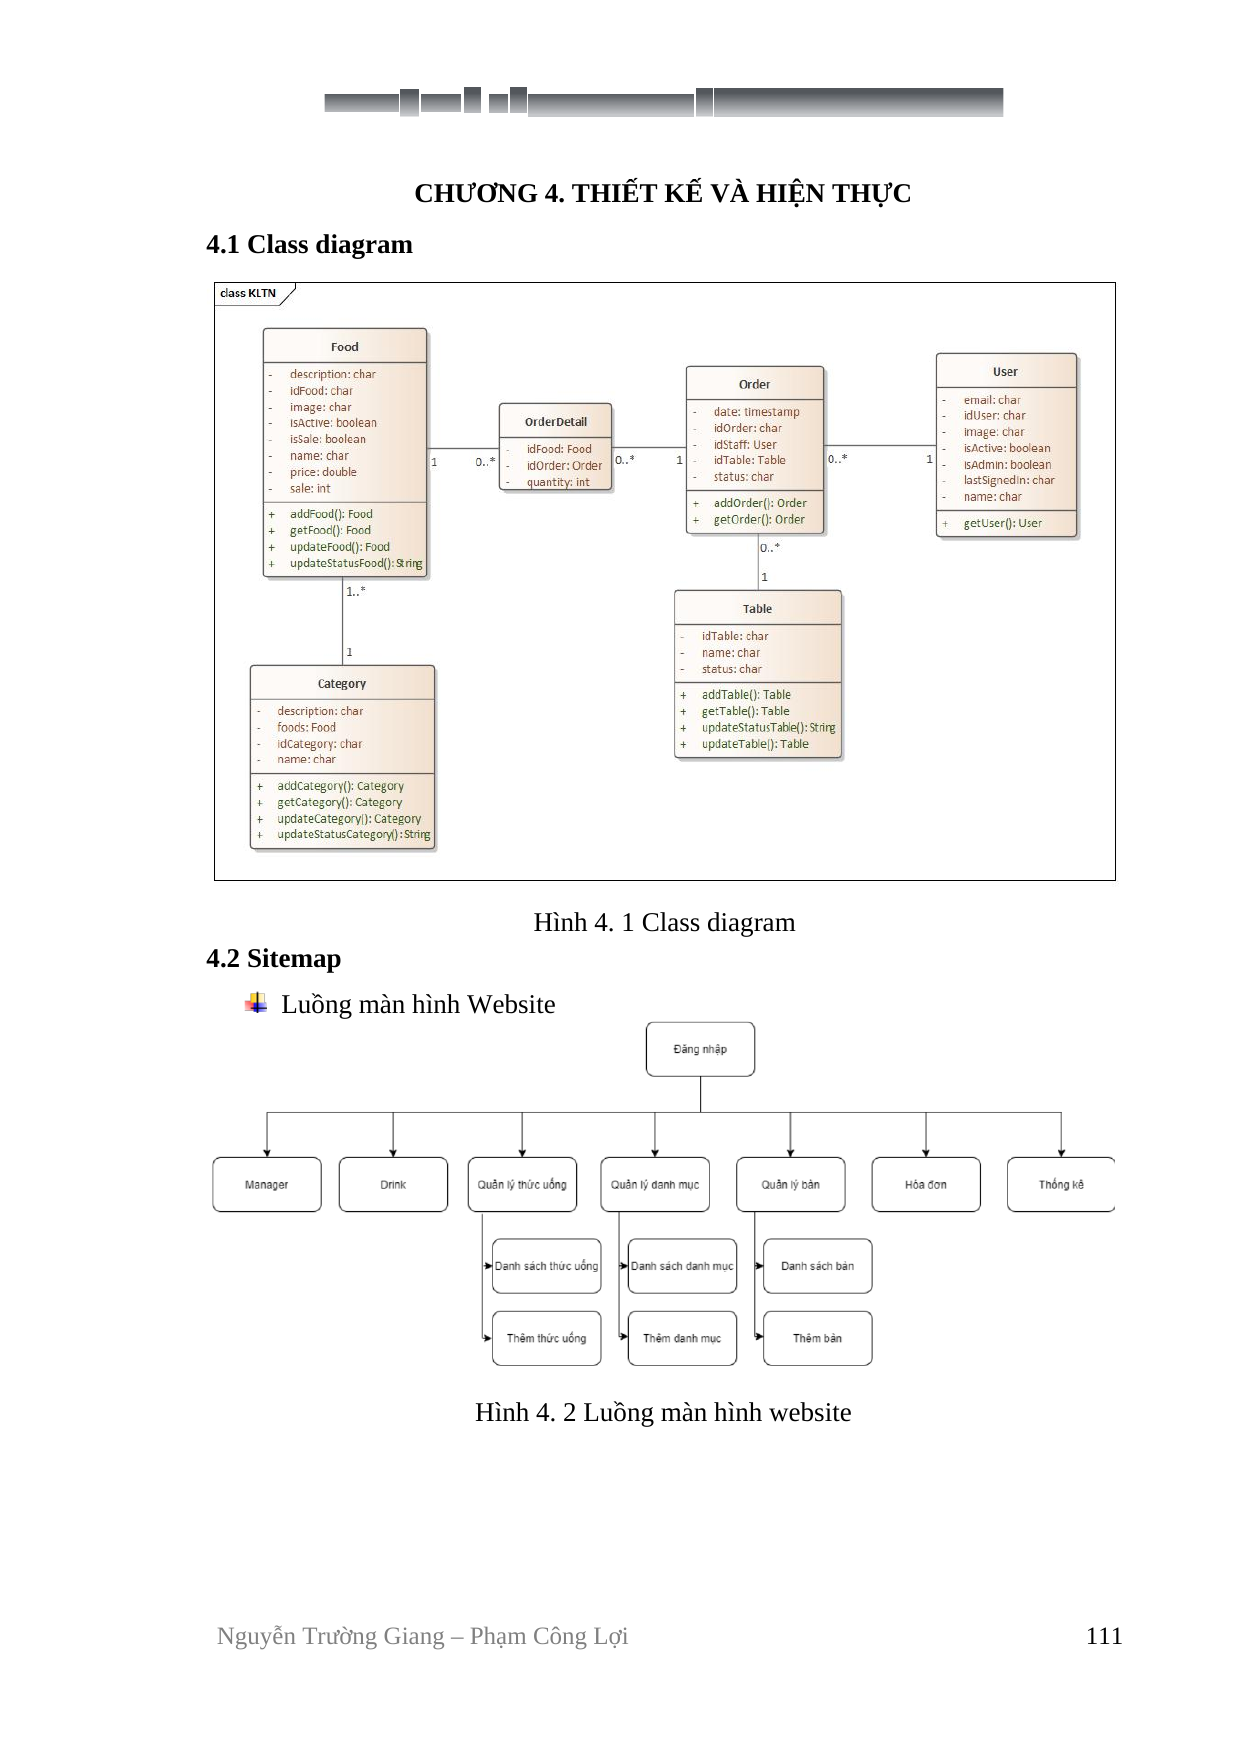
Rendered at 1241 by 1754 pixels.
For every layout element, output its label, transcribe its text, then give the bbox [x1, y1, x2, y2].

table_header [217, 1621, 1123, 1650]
picture [324, 87, 1004, 117]
text CHƯƠNG 4. THIẾT KẾ VÀ HIỆN THỰC [150, 177, 912, 208]
text 4.2 Sitemap [206, 942, 1123, 973]
text Hình 4. 1 Class diagram [533, 906, 1123, 937]
text Hình 4. 2 Luồng màn hình website [475, 1396, 1123, 1427]
text Luồng màn hình Website [281, 988, 1123, 1019]
picture [206, 275, 1123, 887]
text 4.1 Class diagram [206, 228, 1123, 259]
picture [212, 990, 1115, 1366]
